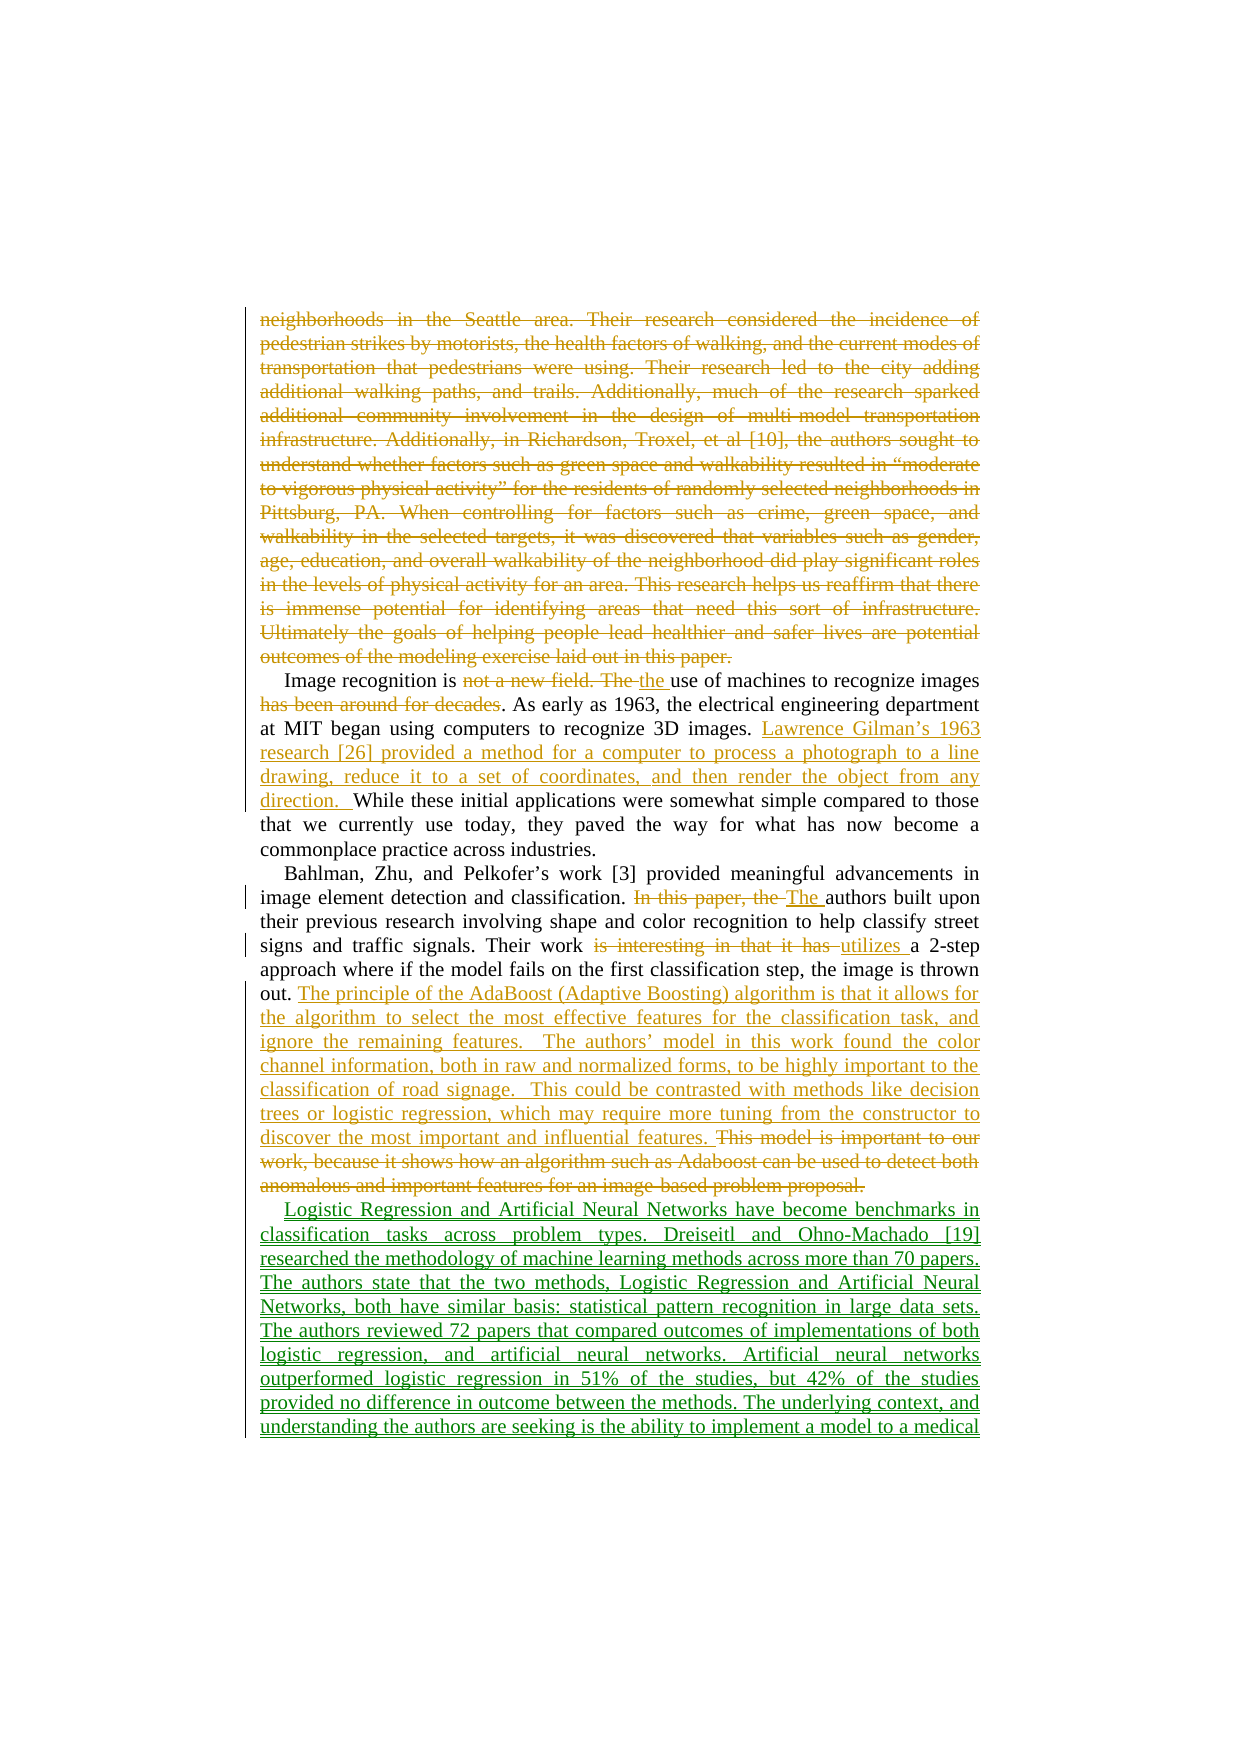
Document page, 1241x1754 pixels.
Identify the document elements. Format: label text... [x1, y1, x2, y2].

text Image recognition is use of machines to recognize images. As early as 1963, the electrical engineering department at MIT began using computers to recognize 3D images. While these initial applications were somewhat simple compared to those that we currently use today, they paved the way for what has now become a commonplace practice across industries. [260, 668, 980, 761]
text Bahlman, Zhu, and Pelkofer’s work [3] provided meaningful advancements in image element detection and classification. authors built upon their previous research involving shape and color recognition to help classify street signs and traffic signals. Their work a 2-step approach where if the model fails on the first classification step, the image is thrown out. [260, 861, 980, 1026]
text Bahlman, Zhu, and Pelkofer’s work [3] provided meaningful advancements in image element detection and classification. authors built upon their previous research involving shape and color recognition to help classify street signs and traffic signals. Their work a 2-step approach where if the model fails on the first classification step, the image is thrown out. [260, 1123, 980, 1197]
text Image recognition is use of machines to recognize images. As early as 1963, the electrical engineering department at MIT began using computers to recognize 3D images. While these initial applications were somewhat simple compared to those that we currently use today, they paved the way for what has now become a commonplace practice across industries. [260, 786, 980, 861]
